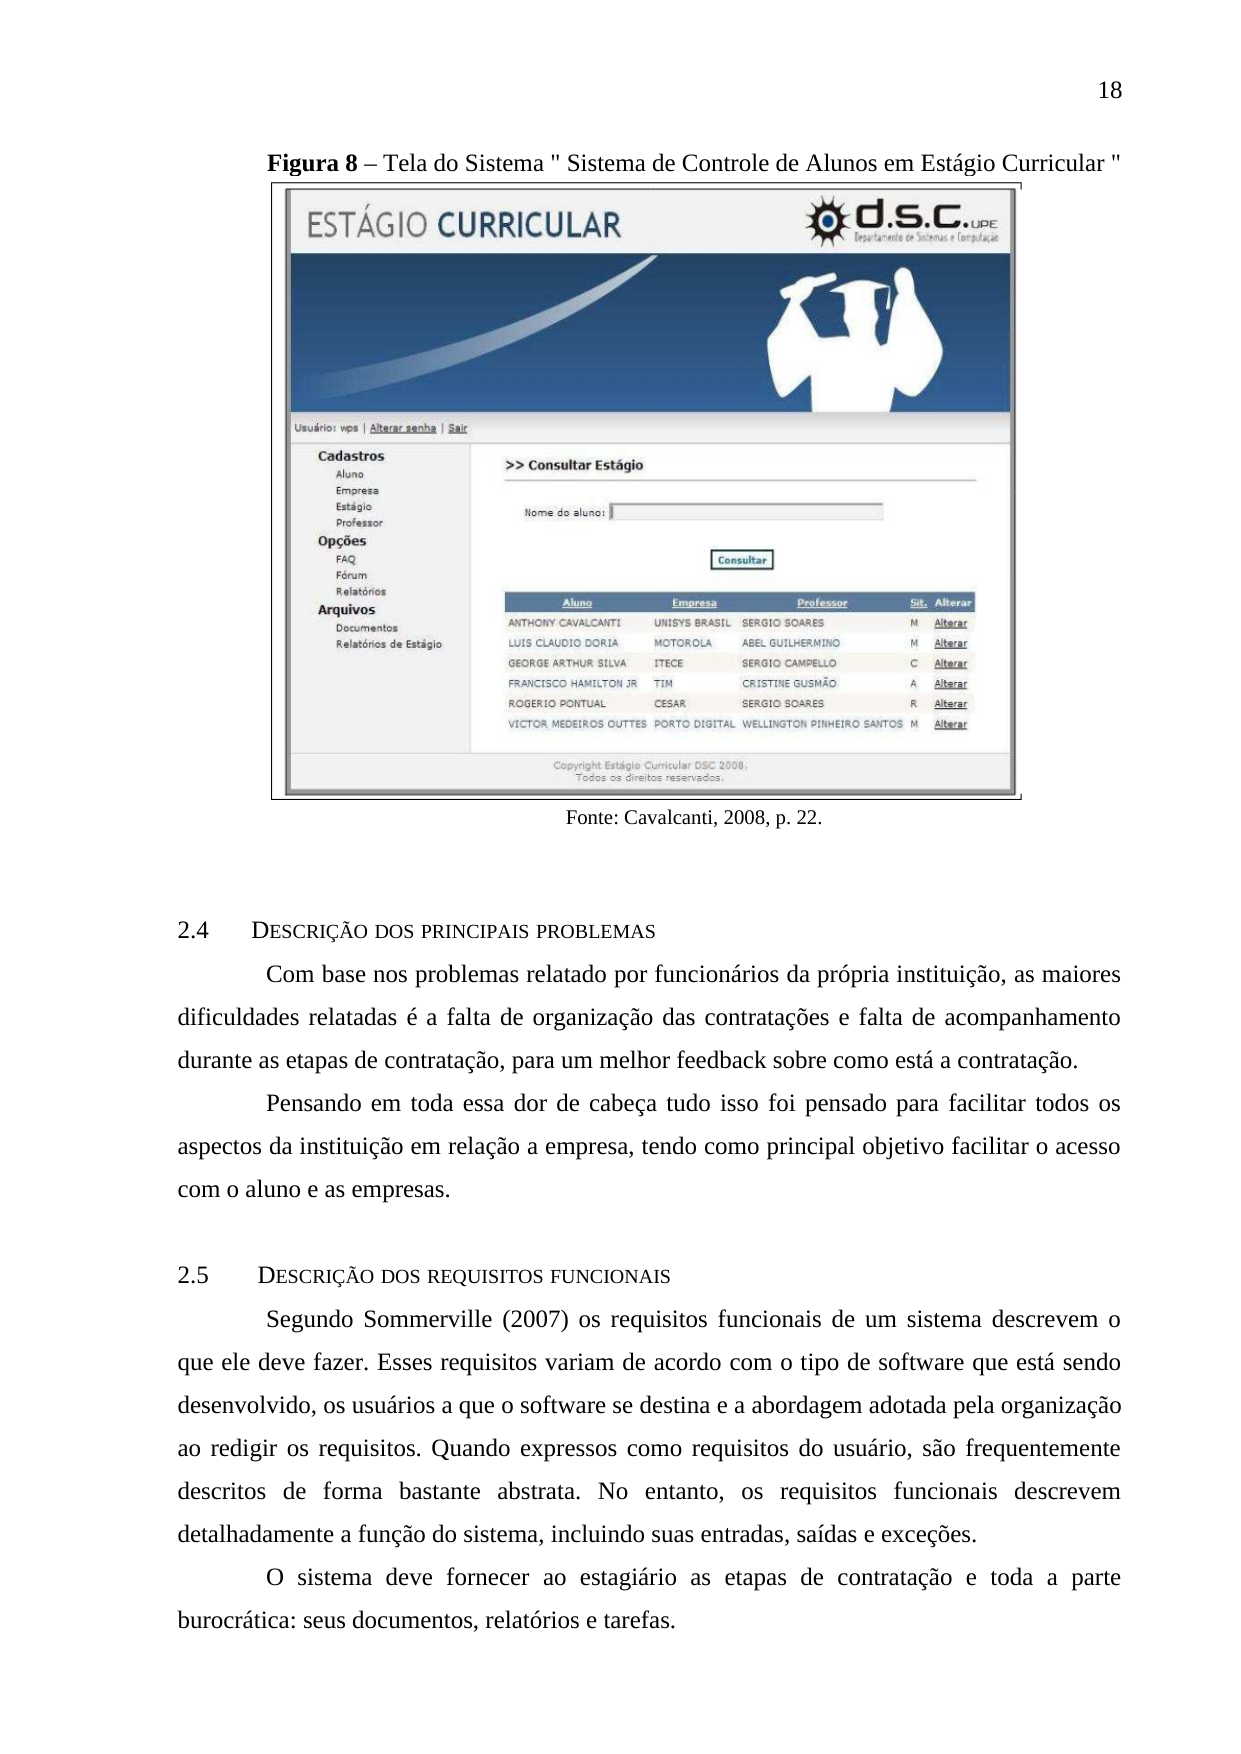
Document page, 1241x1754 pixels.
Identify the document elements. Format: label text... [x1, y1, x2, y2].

subtitle Descrição dos requisitos funcionais [177, 1261, 1122, 1289]
text Segundo Sommerville (2007) os requisitos funcionais de um sistema descrevem o que ele deve fazer. Esses requisitos variam de acordo com o tipo de software que está sendo desenvolvido, os usuários a que o software se destina e a abordagem adotada pela organização ao redigir os requisitos. Quando expressos como requisitos do usuário, são frequentemente descritos de forma bastante abstrata. No entanto, os requisitos funcionais descrevem detalhadamente a função do sistema, incluindo suas entradas, saídas e exceções. [177, 1304, 1122, 1548]
subtitle Descrição dos principais problemas [177, 916, 1122, 944]
text Fonte: Cavalcanti, 2008, p. 22. [177, 805, 1122, 829]
picture [270, 176, 1029, 800]
text Pensando em toda essa dor de cabeça tudo isso foi pensado para facilitar todos os aspectos da instituição em relação a empresa, tendo como principal objetivo facilitar o acesso com o aluno e as empresas. [177, 1088, 1122, 1203]
text Com base nos problemas relatado por funcionários da própria instituição, as maiores dificuldades relatadas é a falta de organização das contratações e falta de acompanhamento durante as etapas de contratação, para um melhor feedback sobre como está a contratação. [177, 959, 1122, 1074]
text O sistema deve fornecer ao estagiário as etapas de contratação e toda a parte burocrática: seus documentos, relatórios e tarefas. [177, 1562, 1122, 1634]
